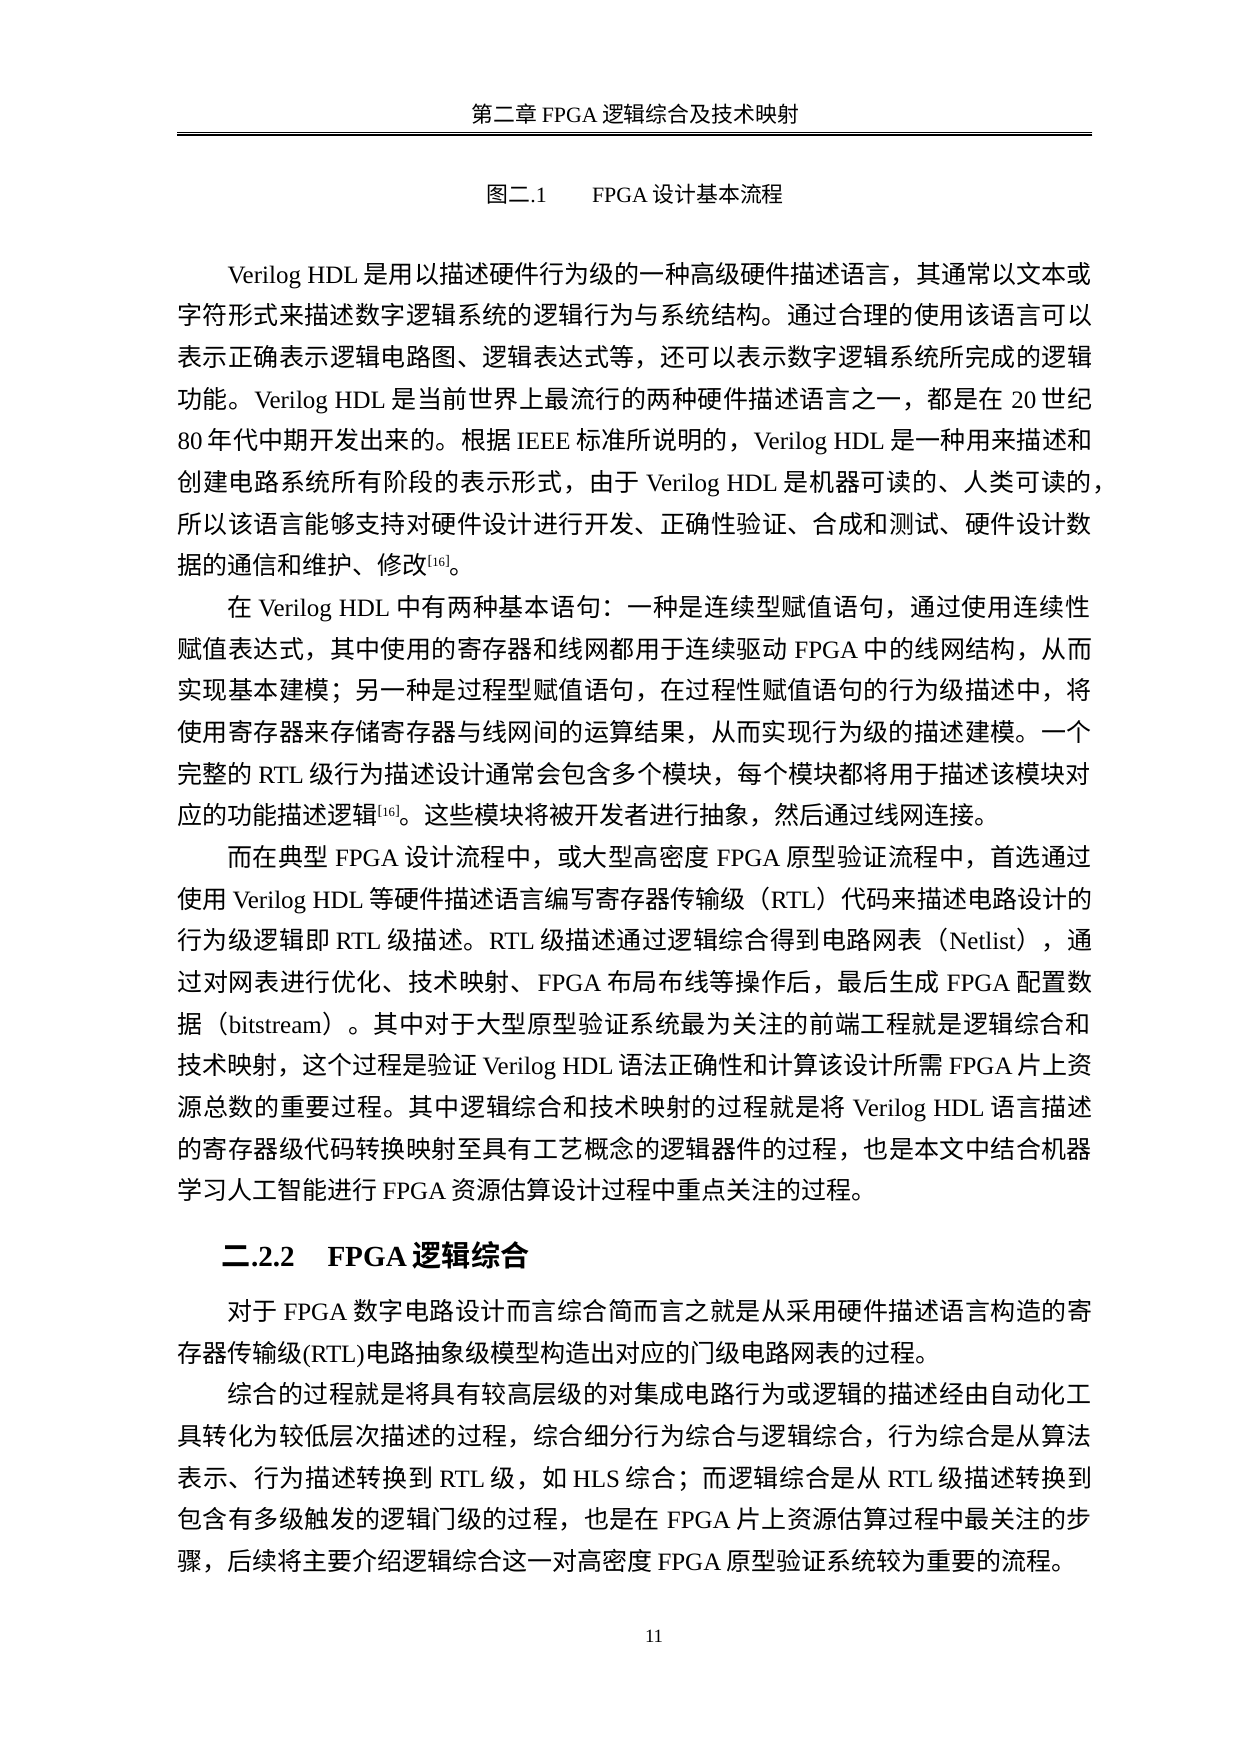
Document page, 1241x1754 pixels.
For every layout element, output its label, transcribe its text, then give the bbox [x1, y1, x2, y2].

text 在Verilog HDL中有两种基本语句：一种是连续型赋值语句，通过使用连续性赋值表达式，其中使用的寄存器和线网都用于连续驱动FPGA中的线网结构，从而实现基本建模；另一种是过程型赋值语句，在过程性赋值语句的行为级描述中，将使用寄存器来存储寄存器与线网间的运算结果，从而实现行为级的描述建模。一个完整的RTL级行为描述设计通常会包含多个模块，每个模块都将用于描述该模块对应的功能描述逻辑[16]。这些模块将被开发者进行抽象，然后通过线网连接。 [177, 583, 1092, 833]
text Verilog HDL是用以描述硬件行为级的一种高级硬件描述语言，其通常以文本或字符形式来描述数字逻辑系统的逻辑行为与系统结构。通过合理的使用该语言可以表示正确表示逻辑电路图、逻辑表达式等，还可以表示数字逻辑系统所完成的逻辑功能。Verilog HDL是当前世界上最流行的两种硬件描述语言之一，都是在20世纪80年代中期开发出来的。根据IEEE标准所说明的，Verilog HDL是一种用来描述和创建电路系统所有阶段的表示形式，由于Verilog HDL是机器可读的、人类可读的，所以该语言能够支持对硬件设计进行开发、正确性验证、合成和测试、硬件设计数据的通信和维护、修改[16]。 [177, 250, 1092, 583]
text 对于FPGA数字电路设计而言综合简而言之就是从采用硬件描述语言构造的寄存器传输级(RTL)电路抽象级模型构造出对应的门级电路网表的过程。 [177, 1287, 1092, 1371]
subtitle FPGA逻辑综合 [222, 1233, 1092, 1275]
text 综合的过程就是将具有较高层级的对集成电路行为或逻辑的描述经由自动化工具转化为较低层次描述的过程，综合细分行为综合与逻辑综合，行为综合是从算法表示、行为描述转换到RTL级，如HLS综合；而逻辑综合是从RTL级描述转换到包含有多级触发的逻辑门级的过程，也是在FPGA片上资源估算过程中最关注的步骤，后续将主要介绍逻辑综合这一对高密度FPGA原型验证系统较为重要的流程。 [177, 1371, 1092, 1579]
text 而在典型FPGA设计流程中，或大型高密度FPGA原型验证流程中，首选通过使用Verilog HDL等硬件描述语言编写寄存器传输级（RTL）代码来描述电路设计的行为级逻辑即RTL级描述。RTL级描述通过逻辑综合得到电路网表（Netlist），通过对网表进行优化、技术映射、FPGA布局布线等操作后，最后生成FPGA配置数据（bitstream）。其中对于大型原型验证系统最为关注的前端工程就是逻辑综合和技术映射，这个过程是验证Verilog HDL语法正确性和计算该设计所需FPGA片上资源总数的重要过程。其中逻辑综合和技术映射的过程就是将Verilog HDL语言描述的寄存器级代码转换映射至具有工艺概念的逻辑器件的过程，也是本文中结合机器学习人工智能进行FPGA资源估算设计过程中重点关注的过程。 [177, 833, 1092, 1208]
text FPGA设计基本流程 [177, 177, 1092, 209]
